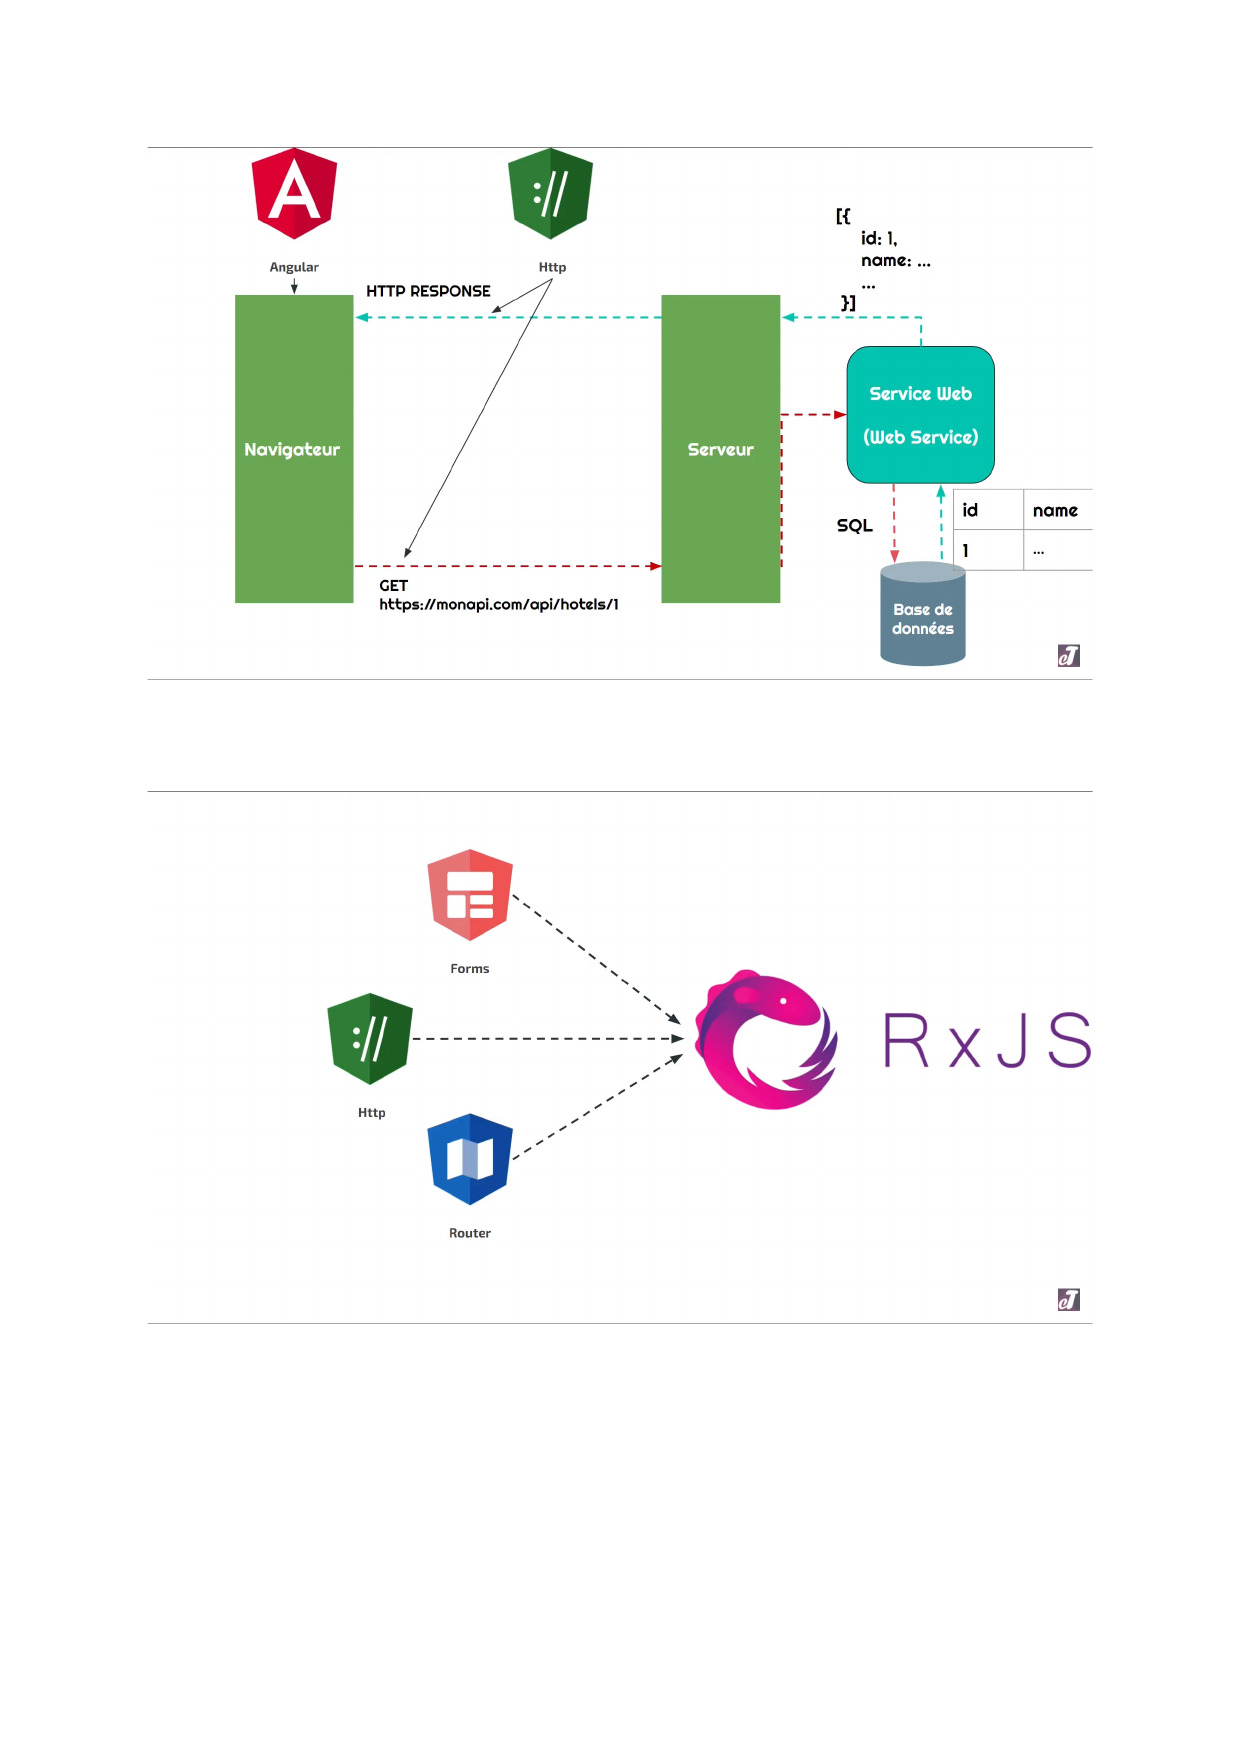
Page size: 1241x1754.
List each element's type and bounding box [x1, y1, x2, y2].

picture [147, 791, 1093, 1324]
picture [147, 147, 1093, 680]
